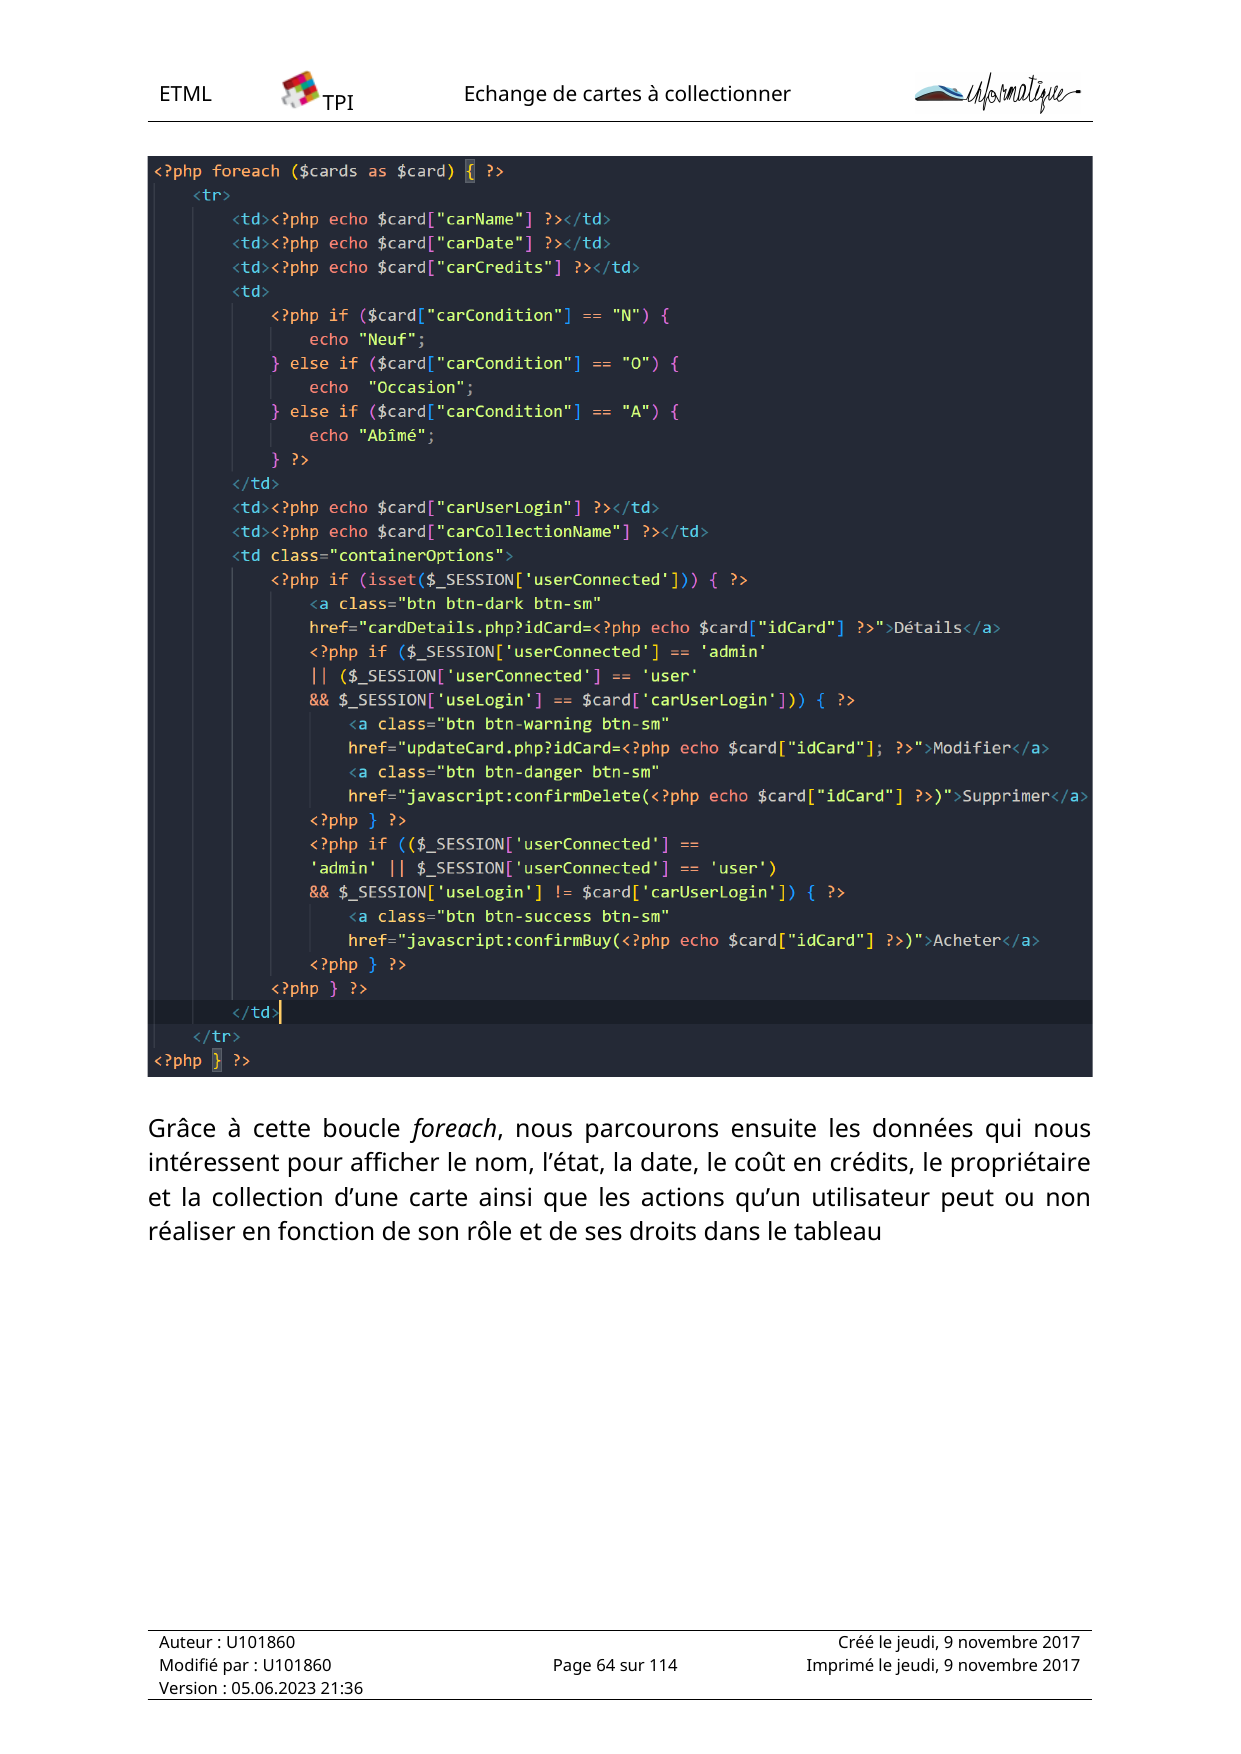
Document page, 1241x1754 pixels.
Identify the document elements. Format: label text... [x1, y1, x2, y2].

picture [276, 69, 323, 111]
text Grâce à cette boucle foreach, nous parcourons ensuite les données qui nous intéressent pour afficher le nom, l’état, la date, le coût en crédits, le propriétaire et la collection d’une carte ainsi que les actions qu’un utilisateur peut ou non réaliser en fonction de son rôle et de ses droits dans le tableau [148, 1111, 1092, 1247]
picture [147, 156, 1093, 1077]
